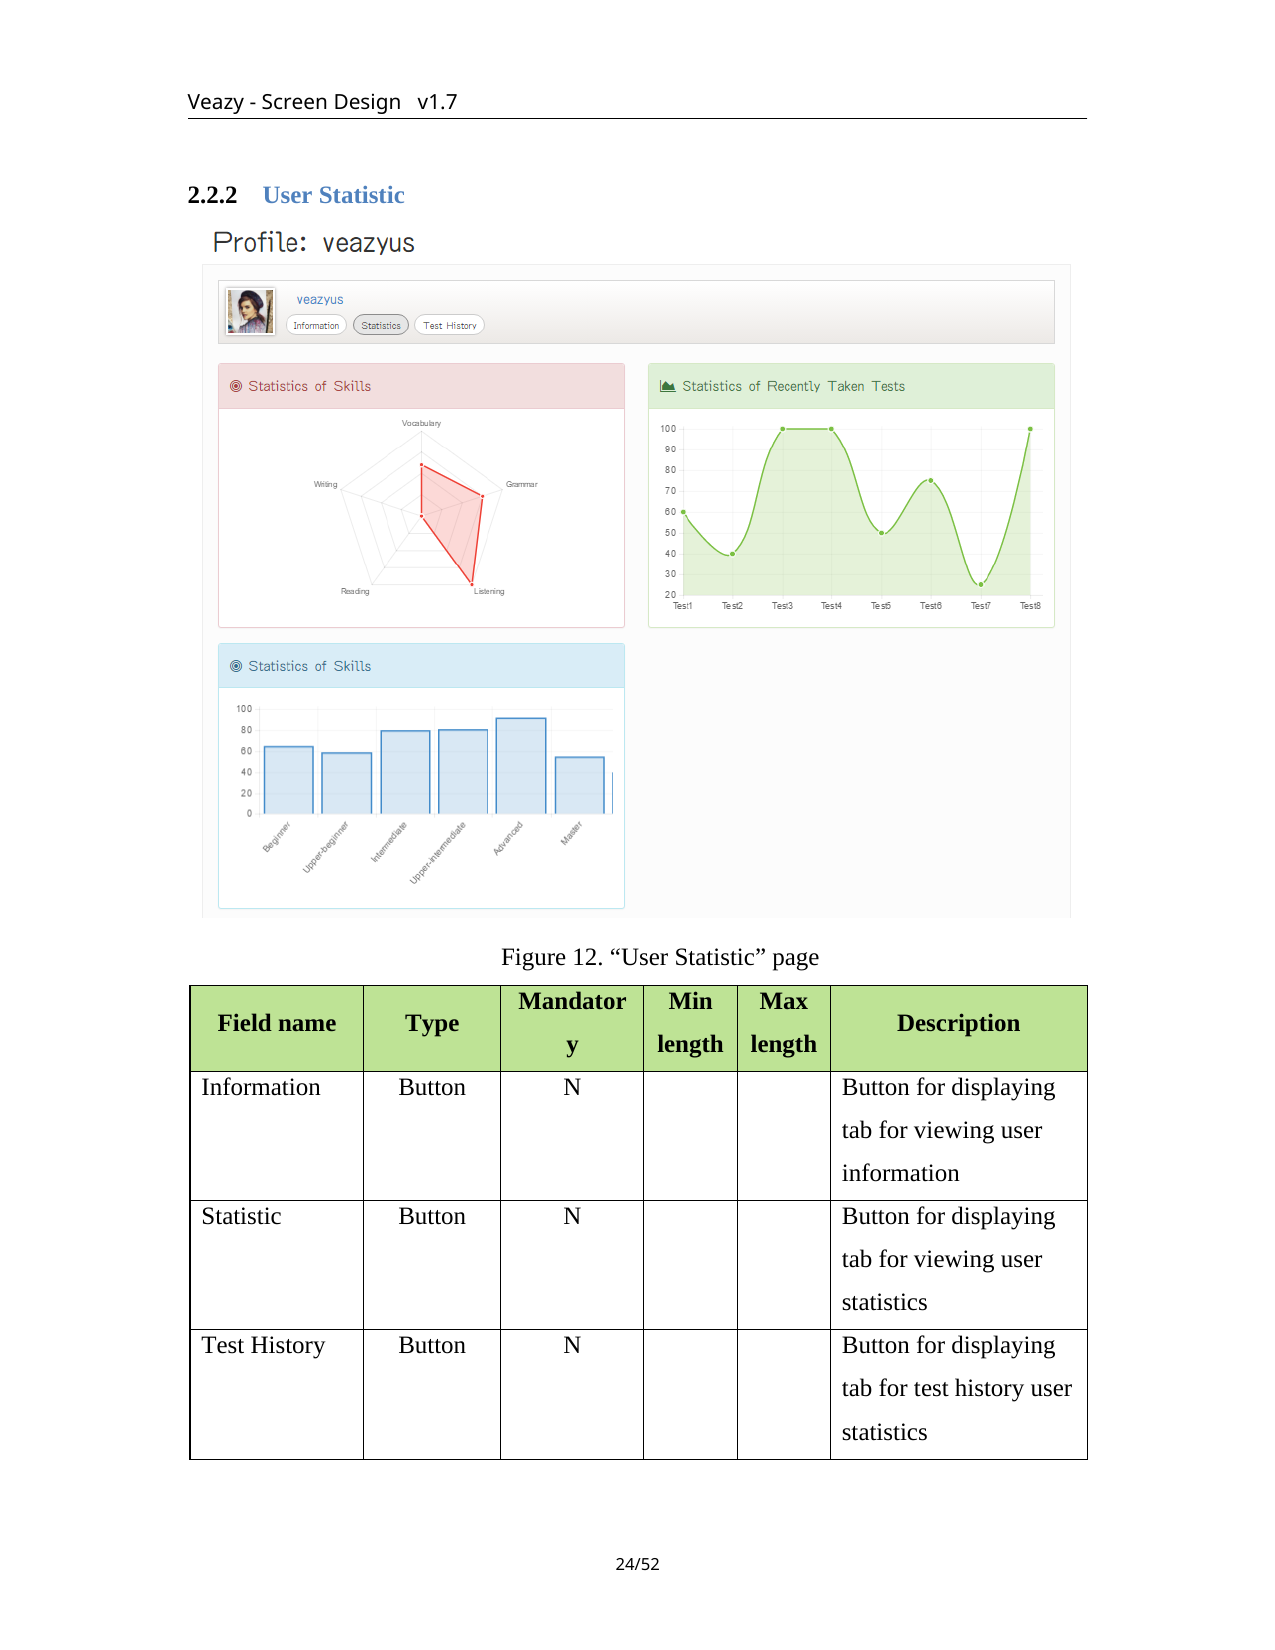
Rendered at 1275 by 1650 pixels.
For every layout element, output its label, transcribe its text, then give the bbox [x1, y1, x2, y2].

subtitle User Statistic [187, 180, 1087, 209]
table_cell Test History [191, 1330, 363, 1458]
table_cell Button for displaying tab for test history user statistics [831, 1330, 1087, 1458]
table_cell Button [364, 1330, 500, 1458]
table_cell [738, 1330, 830, 1458]
table_header Mandatory [501, 986, 643, 1071]
table_cell Button [364, 1201, 500, 1329]
table_cell Button for displaying tab for viewing user information [831, 1072, 1087, 1200]
picture [187, 213, 1088, 918]
table_header Field name [191, 986, 363, 1071]
table_header Max length [738, 986, 830, 1071]
table_header Type [364, 986, 500, 1071]
table_header Description [831, 986, 1087, 1071]
table_cell [738, 1201, 830, 1329]
table_cell N [501, 1330, 643, 1458]
table_cell [644, 1072, 737, 1200]
table_cell N [501, 1201, 643, 1329]
table_cell Statistic [191, 1201, 363, 1329]
table_header Min length [644, 986, 737, 1071]
table_cell Information [191, 1072, 363, 1200]
table_cell Button for displaying tab for viewing user statistics [831, 1201, 1087, 1329]
table_cell [644, 1330, 737, 1458]
text Figure 12. “User Statistic” page [232, 942, 1087, 971]
table_cell [738, 1072, 830, 1200]
table_cell [644, 1201, 737, 1329]
table_cell Button [364, 1072, 500, 1200]
table_cell N [501, 1072, 643, 1200]
